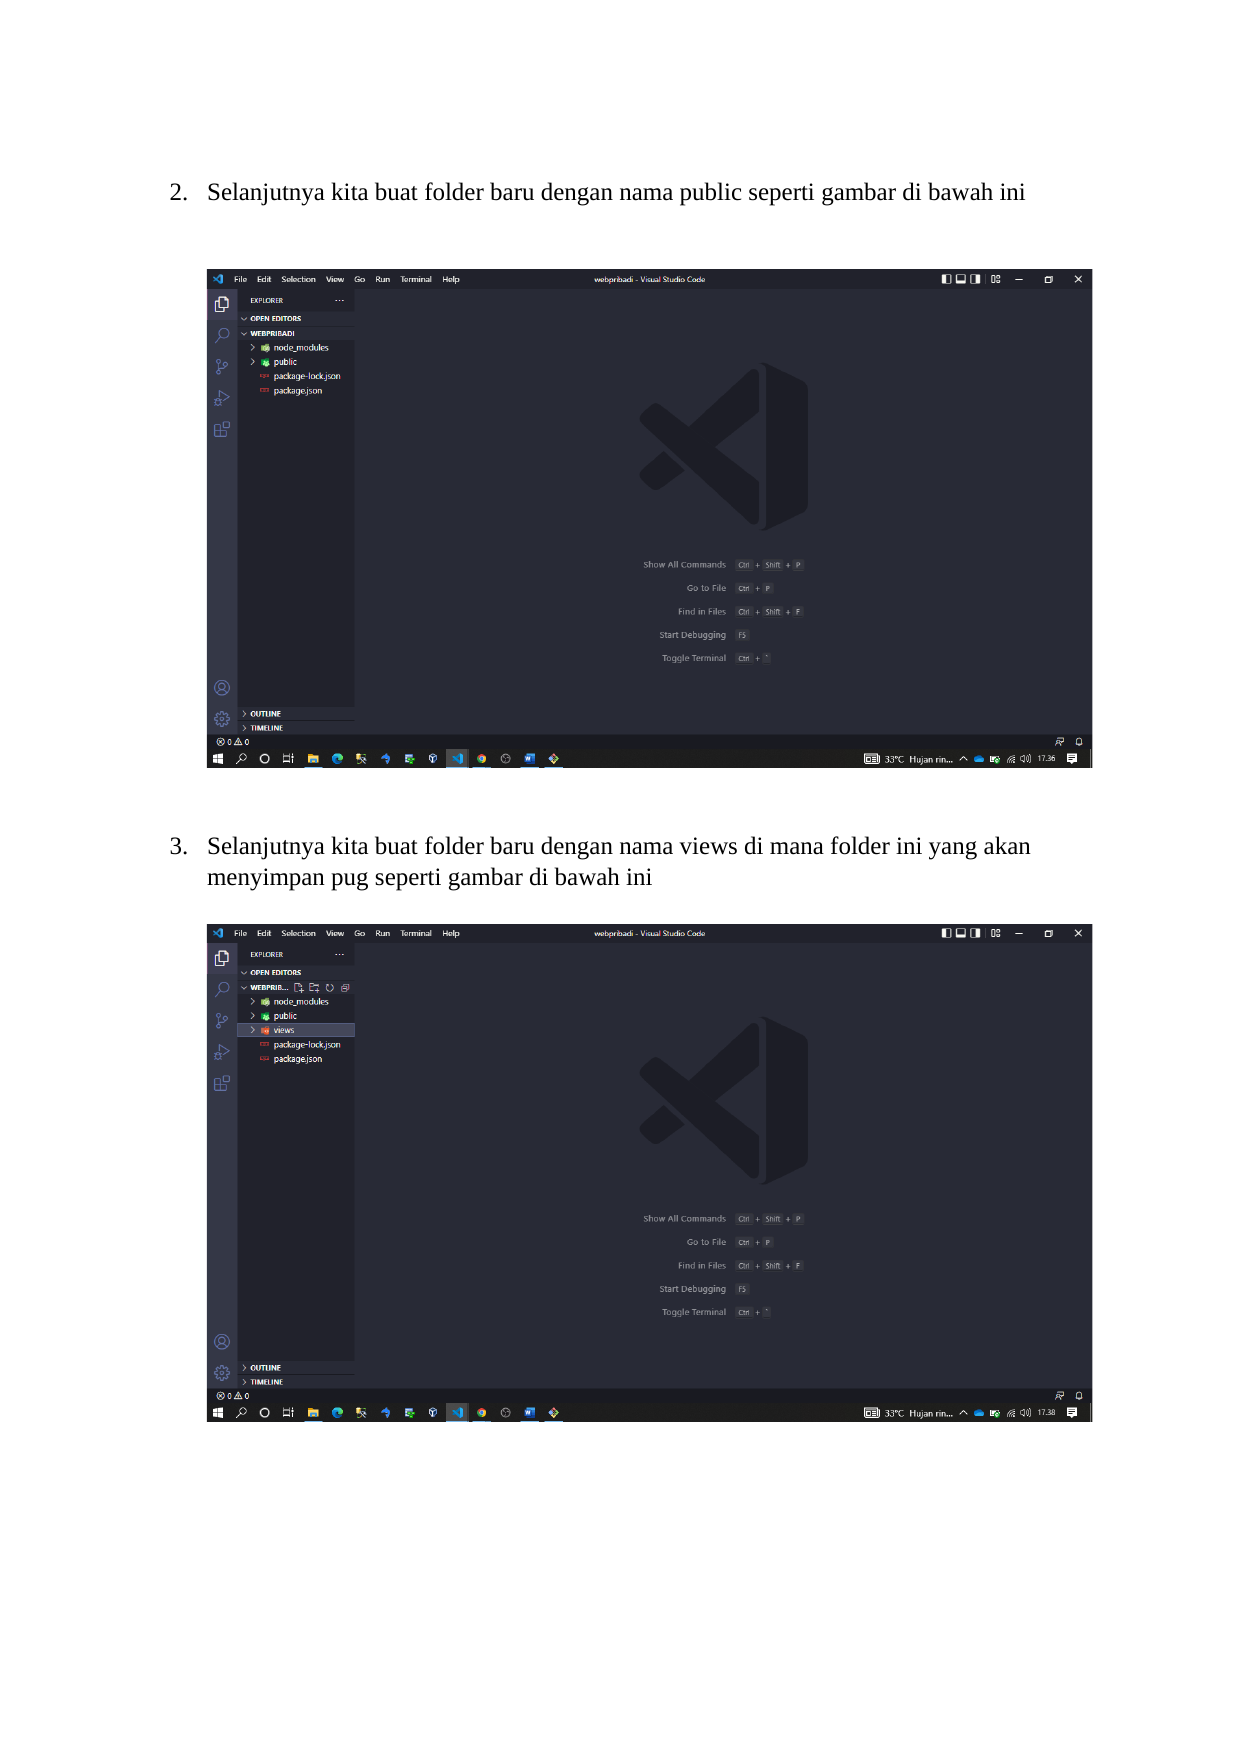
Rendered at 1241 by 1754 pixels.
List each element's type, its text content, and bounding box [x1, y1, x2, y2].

picture [206, 269, 1093, 768]
list Selanjutnya kita buat folder baru dengan nama views di mana folder ini yang akan menyimpan pug seperti gambar di bawah ini [169, 831, 1063, 891]
list Selanjutnya kita buat folder baru dengan nama public seperti gambar di bawah ini [169, 177, 1063, 206]
picture [206, 924, 1093, 1422]
